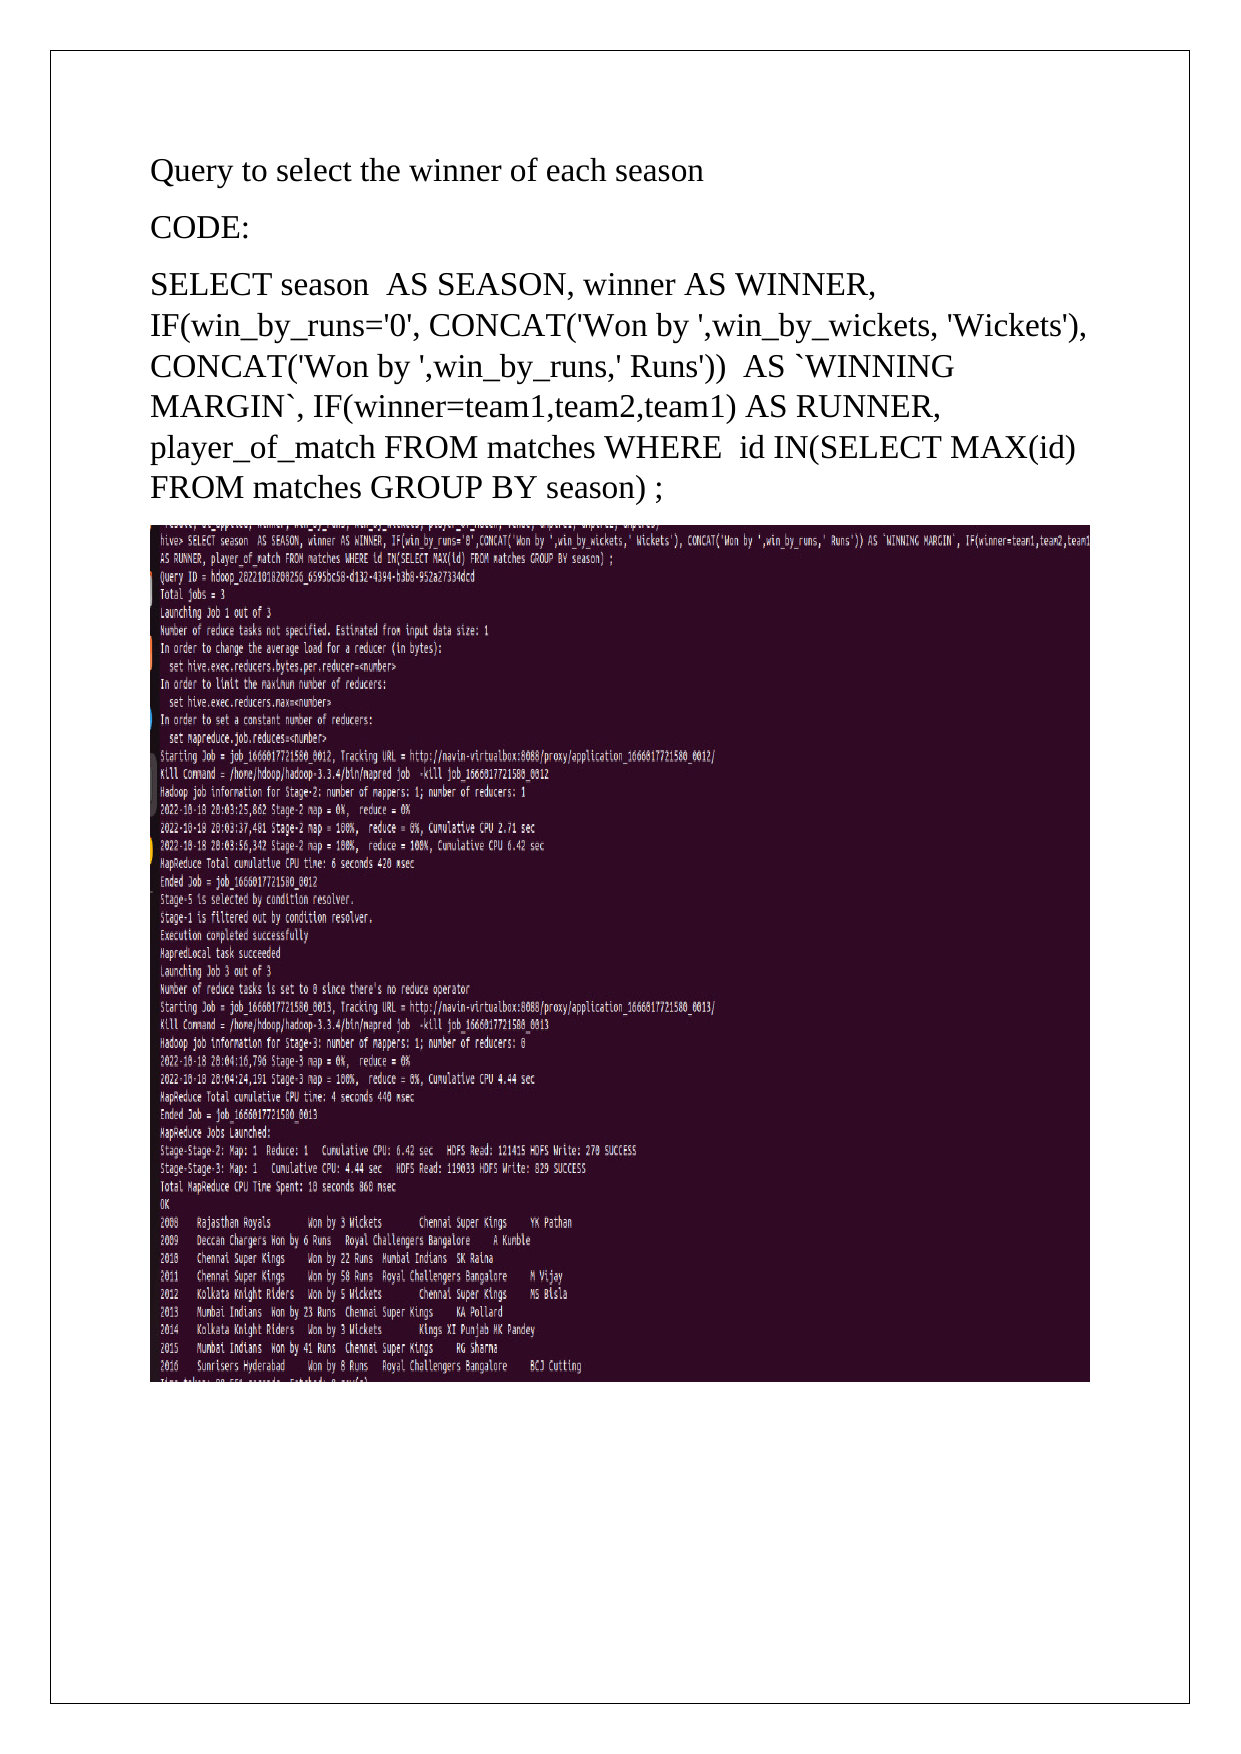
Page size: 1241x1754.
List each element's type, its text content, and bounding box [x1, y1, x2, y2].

text CODE: [150, 207, 1090, 246]
text SELECT season AS SEASON, winner AS WINNER, IF(win_by_runs='0', CONCAT('Won by ',win_by_wickets, 'Wickets'), CONCAT('Won by ',win_by_runs,' Runs')) AS `WINNING MARGIN`, IF(winner=team1,team2,team1) AS RUNNER, player_of_match FROM matches WHERE id IN(SELECT MAX(id) FROM matches GROUP BY season) ; [150, 264, 1090, 506]
text Query to select the winner of each season [150, 150, 1090, 188]
picture [150, 525, 1090, 1382]
